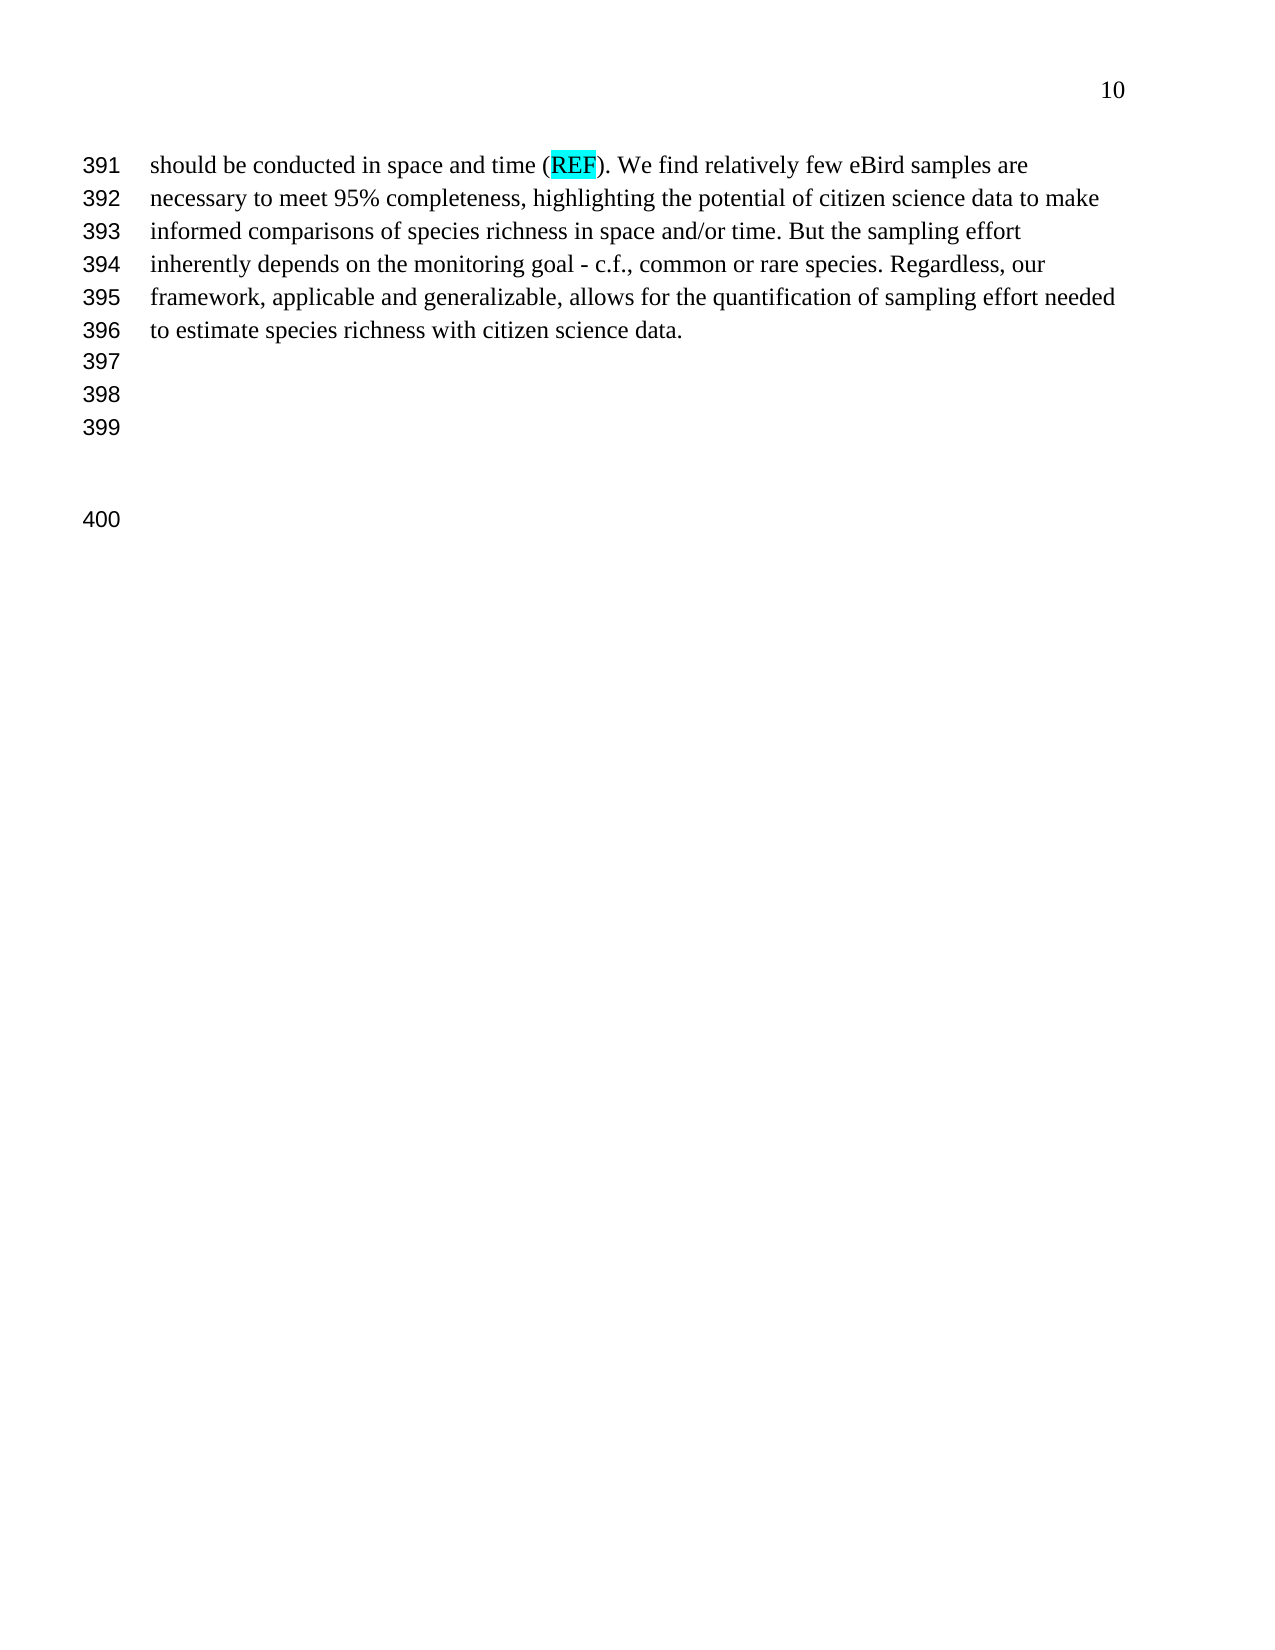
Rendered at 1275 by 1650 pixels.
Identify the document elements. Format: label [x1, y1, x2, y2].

text [150, 150, 1125, 344]
